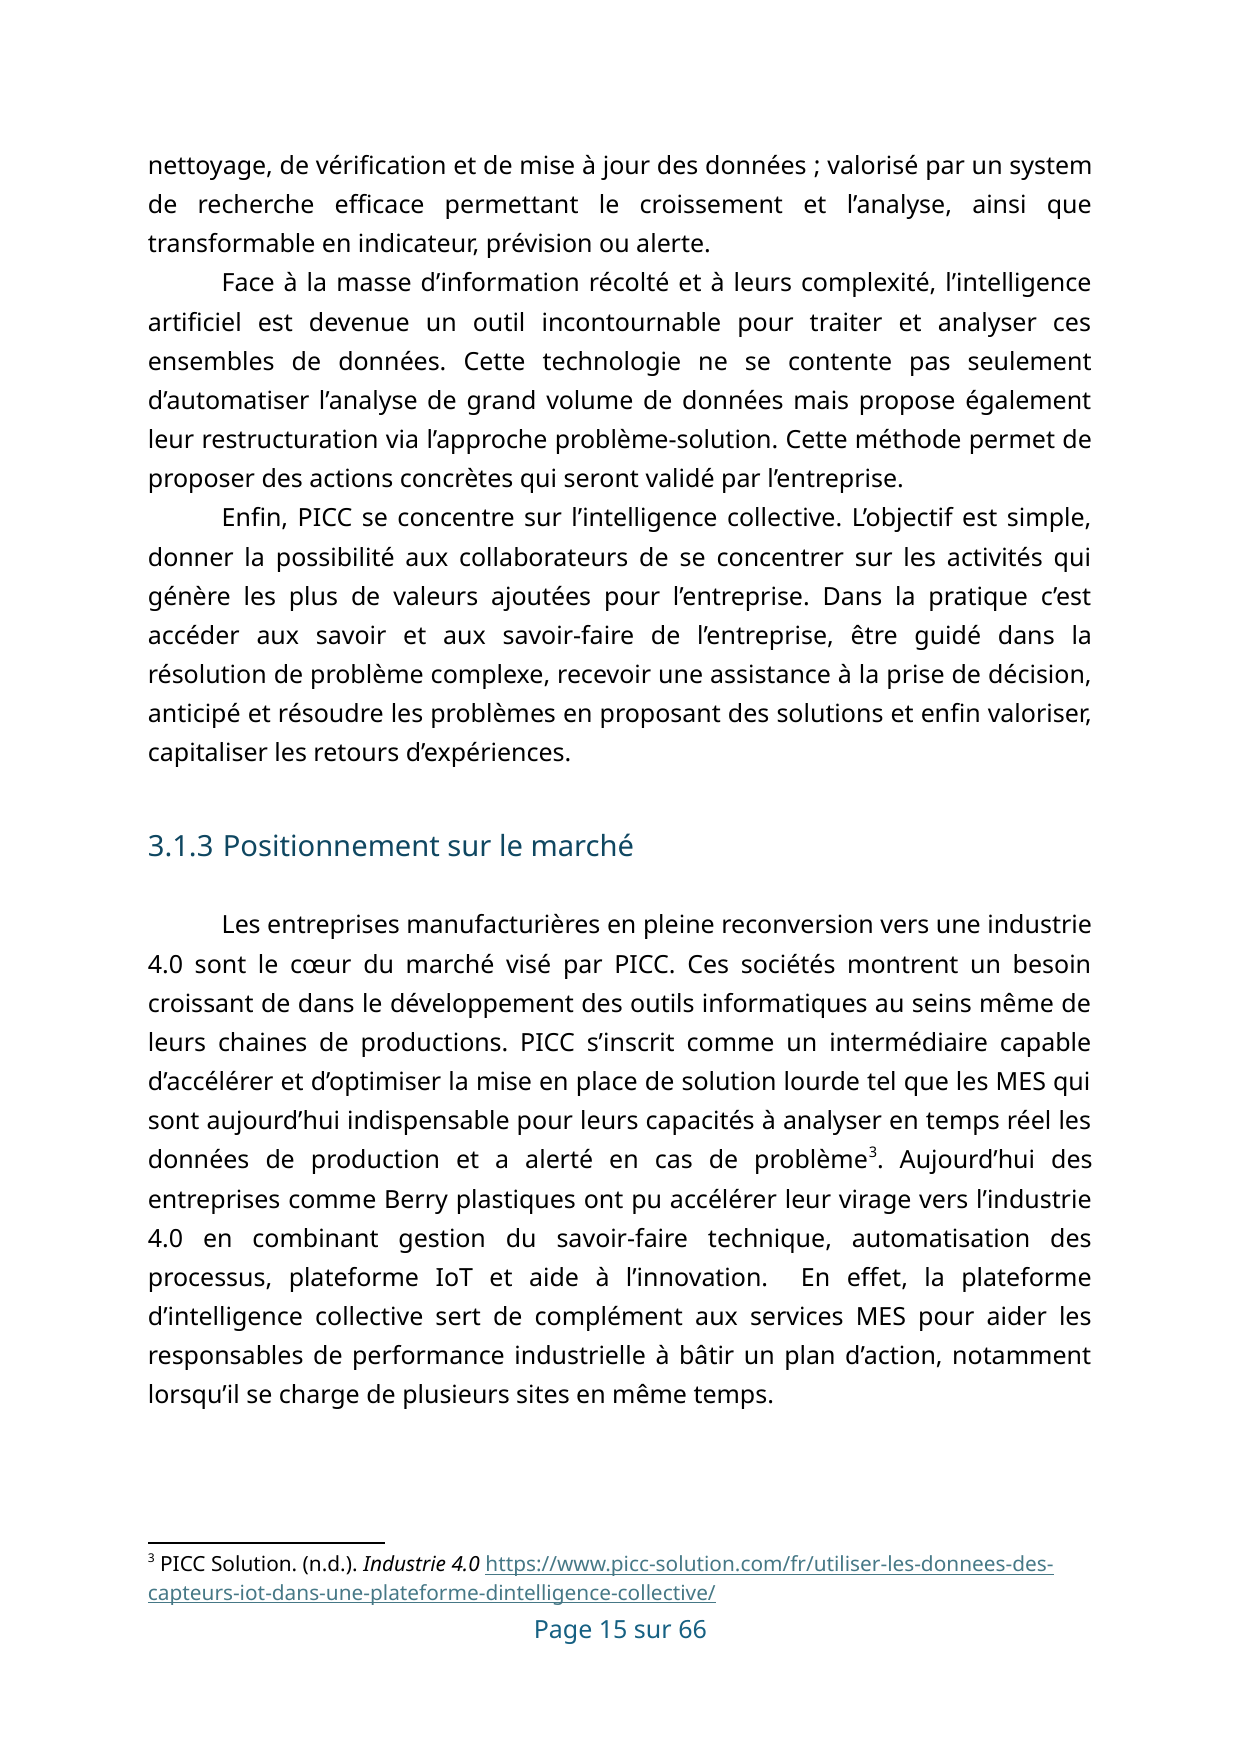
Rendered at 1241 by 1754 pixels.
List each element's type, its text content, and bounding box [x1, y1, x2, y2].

text Face à la masse d’information récolté et à leurs complexité, l’intelligence artificiel est devenue un outil incontournable pour traiter et analyser ces ensembles de données. Cette technologie ne se contente pas seulement d’automatiser l’analyse de grand volume de données mais propose également leur restructuration via l’approche problème-solution. Cette méthode permet de proposer des actions concrètes qui seront validé par l’entreprise. [148, 265, 1093, 495]
text Enfin, PICC se concentre sur l’intelligence collective. L’objectif est simple, donner la possibilité aux collaborateurs de se concentrer sur les activités qui génère les plus de valeurs ajoutées pour l’entreprise. Dans la pratique c’est accéder aux savoir et aux savoir-faire de l’entreprise, être guidé dans la résolution de problème complexe, recevoir une assistance à la prise de décision, anticipé et résoudre les problèmes en proposant des solutions et enfin valoriser, capitaliser les retours d’expériences. [148, 500, 1093, 769]
text Les entreprises manufacturières en pleine reconversion vers une industrie 4.0 sont le cœur du marché visé par PICC. Ces sociétés montrent un besoin croissant de dans le développement des outils informatiques au seins même de leurs chaines de productions. PICC s’inscrit comme un intermédiaire capable d’accélérer et d’optimiser la mise en place de solution lourde tel que les MES qui sont aujourd’hui indispensable pour leurs capacités à analyser en temps réel les données de production et a alerté en cas de problème. Aujourd’hui des entreprises comme Berry plastiques ont pu accélérer leur virage vers l’industrie 4.0 en combinant gestion du savoir-faire technique, automatisation des processus, plateforme IoT et aide à l’innovation. En effet, la plateforme d’intelligence collective sert de complément aux services MES pour aider les responsables de performance industrielle à bâtir un plan d’action, notamment lorsqu’il se charge de plusieurs sites en même temps. [148, 907, 1093, 1411]
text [148, 148, 1093, 260]
subtitle Positionnement sur le marché [148, 825, 1093, 865]
